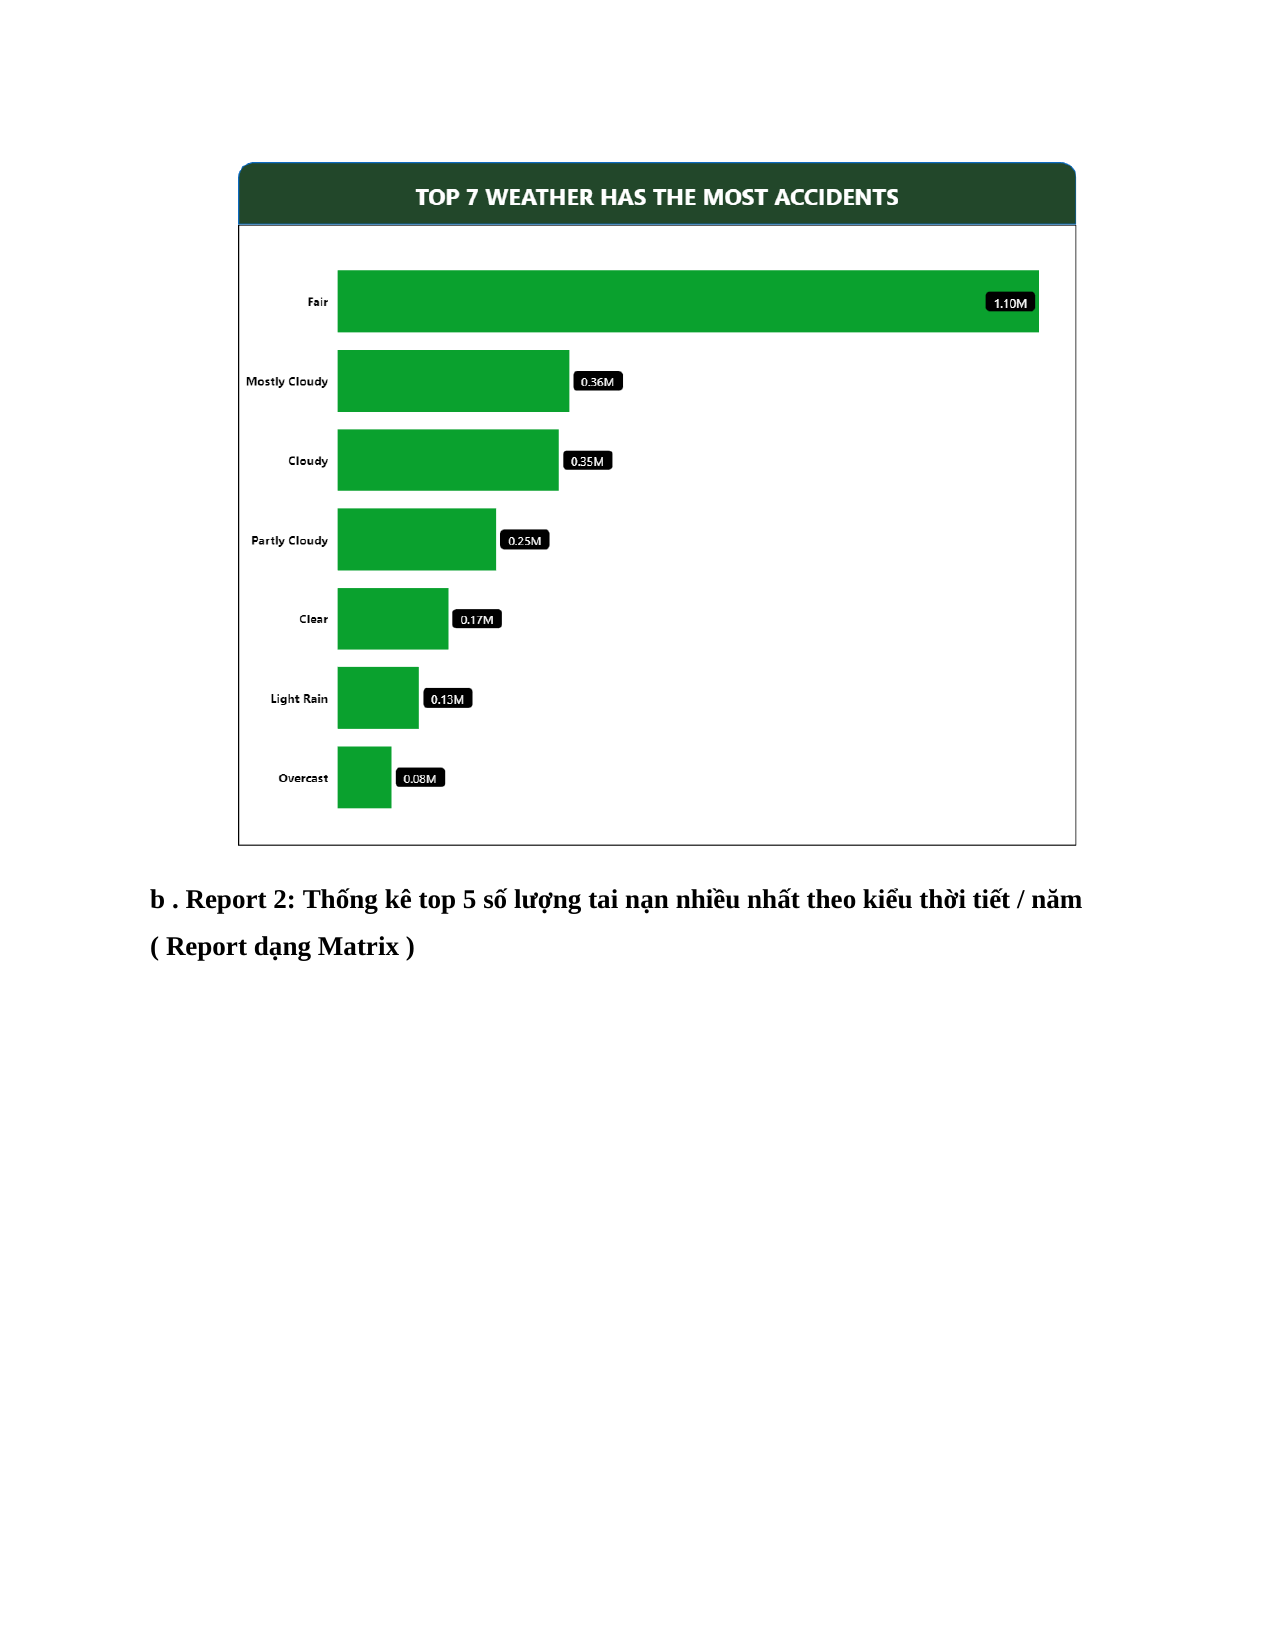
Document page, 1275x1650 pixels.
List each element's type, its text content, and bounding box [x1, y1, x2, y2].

text b . Report 2: Thống kê top 5 số lượng tai nạn nhiều nhất theo kiểu thời tiết / năm ( Report dạng Matrix ) [150, 883, 1172, 961]
picture [225, 150, 1097, 853]
